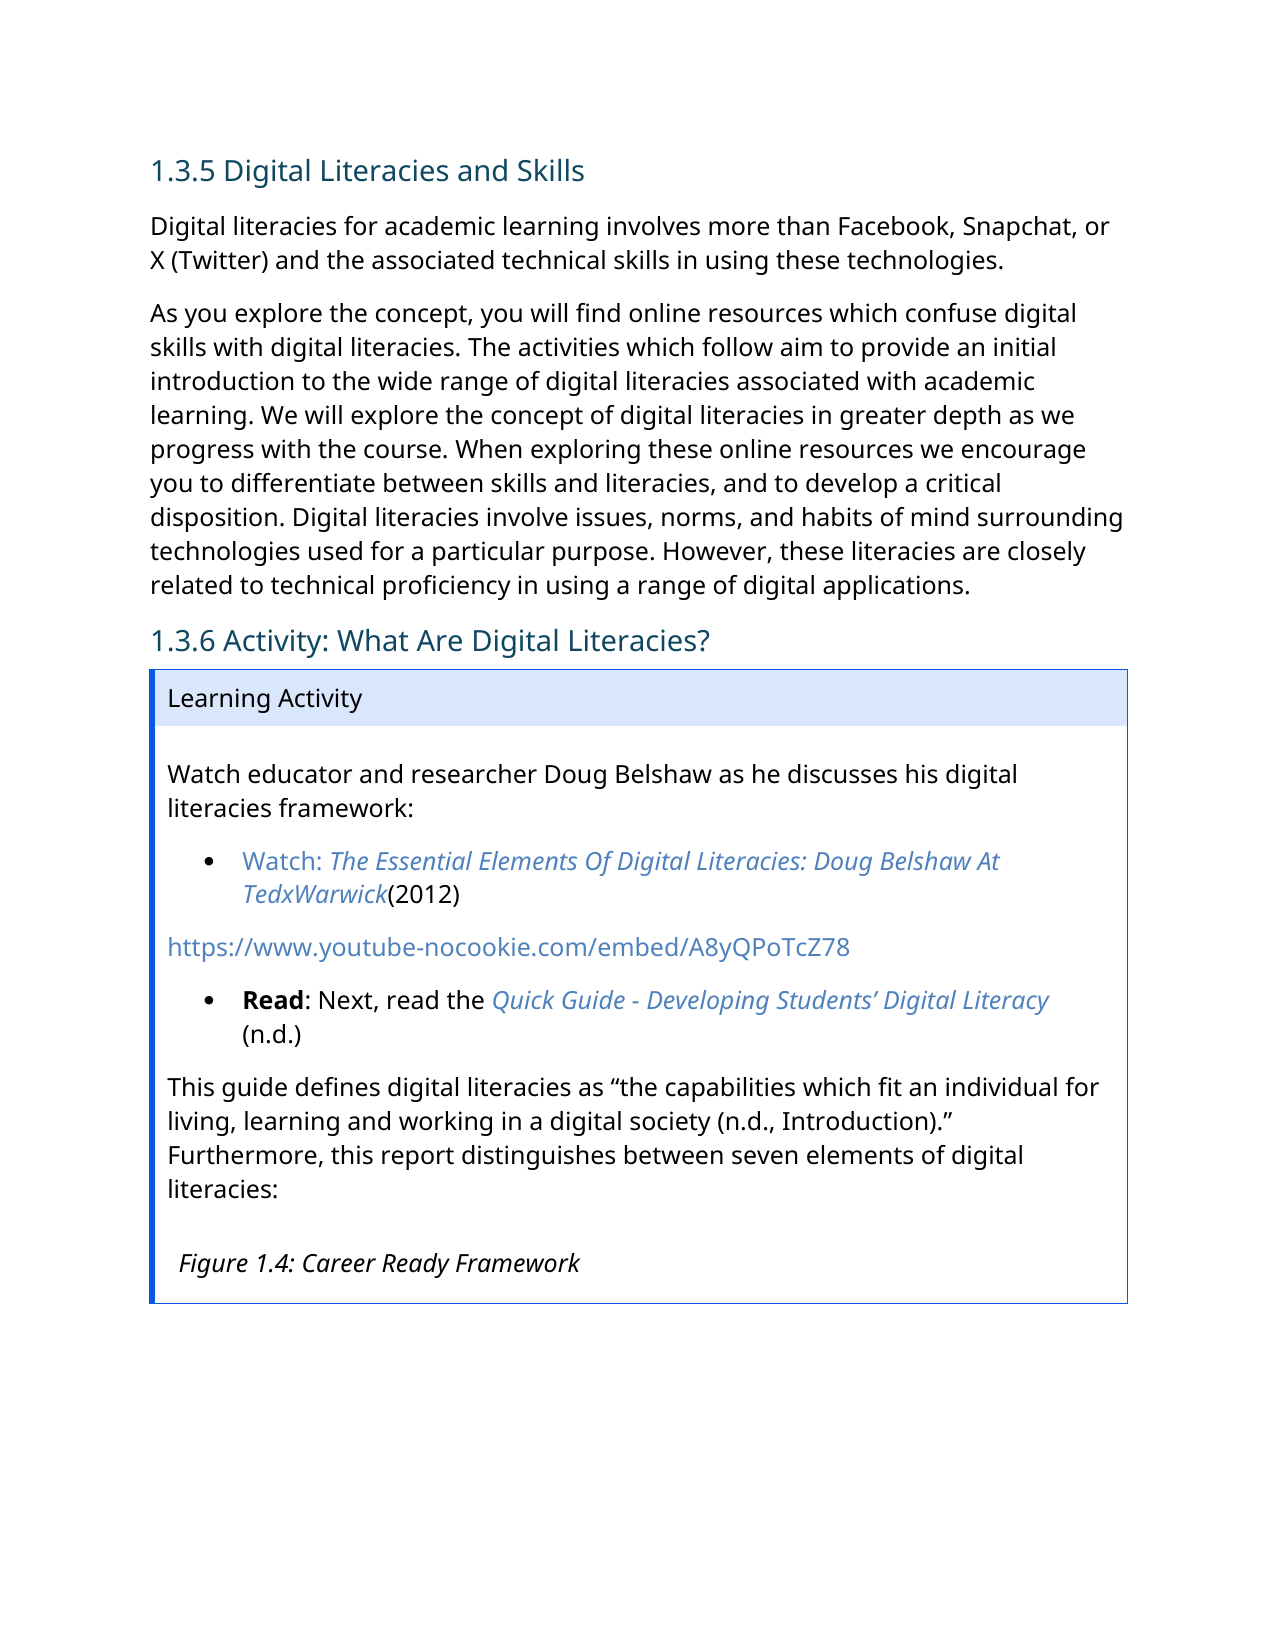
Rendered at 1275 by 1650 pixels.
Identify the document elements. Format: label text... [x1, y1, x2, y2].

subtitle 1.3.5 Digital Literacies and Skills [150, 150, 1125, 190]
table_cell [155, 726, 1127, 1303]
table_header Learning Activity [155, 670, 1127, 726]
text As you explore the concept, you will find online resources which confuse digital skills with digital literacies. The activities which follow aim to provide an initial introduction to the wide range of digital literacies associated with academic learning. We will explore the concept of digital literacies in greater depth as we progress with the course. When exploring these online resources we encourage you to differentiate between skills and literacies, and to develop a critical disposition. Digital literacies involve issues, norms, and habits of mind surrounding technologies used for a particular purpose. However, these literacies are closely related to technical proficiency in using a range of digital applications. [150, 295, 1125, 602]
subtitle 1.3.6 Activity: What Are Digital Literacies? [150, 621, 1125, 660]
text Digital literacies for academic learning involves more than Facebook, Snapchat, or X (Twitter) and the associated technical skills in using these technologies. [150, 208, 1125, 277]
